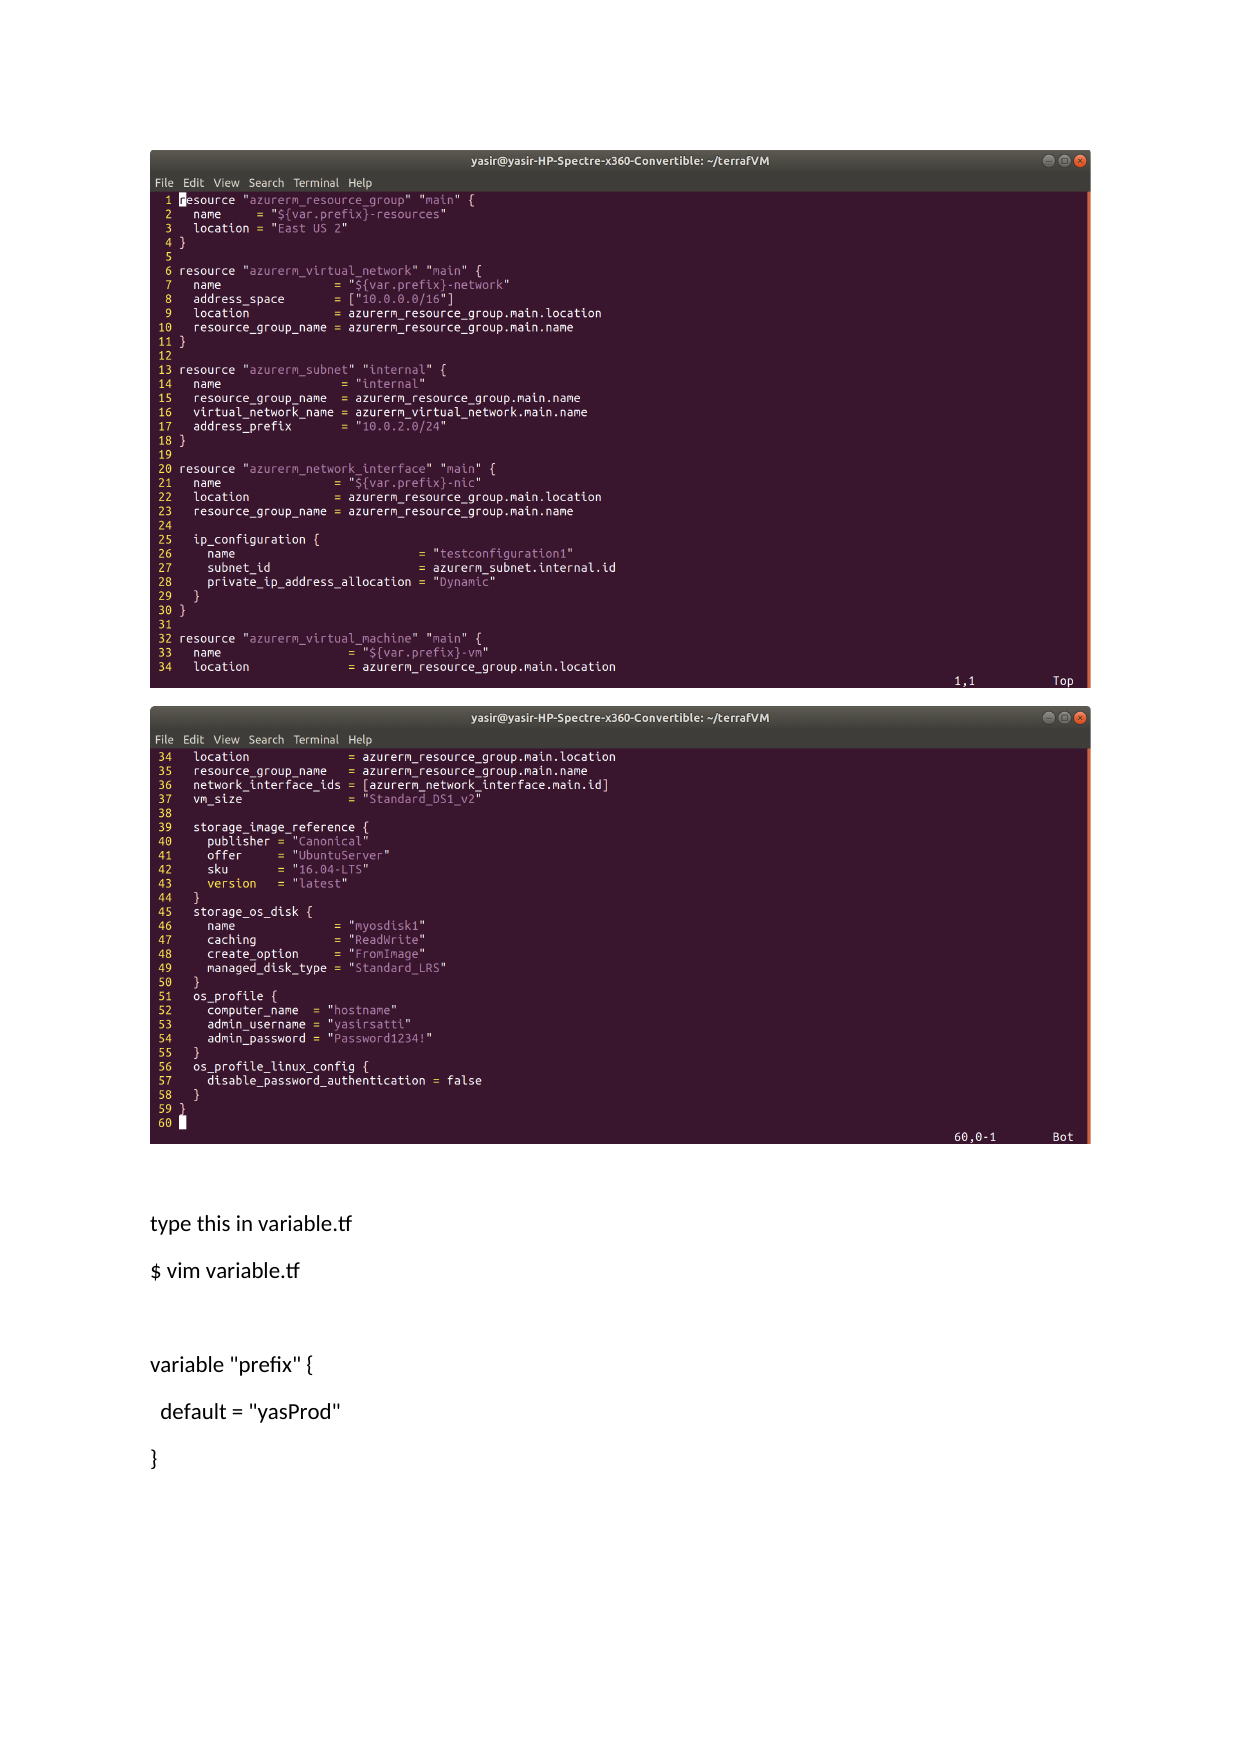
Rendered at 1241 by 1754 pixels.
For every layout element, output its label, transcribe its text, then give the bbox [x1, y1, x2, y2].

text $ vim variable.tf [150, 1256, 1090, 1284]
text variable "prefix" { [150, 1350, 1090, 1378]
text type this in variable.tf [150, 1209, 1090, 1238]
text default = "yasProd" [150, 1397, 1090, 1425]
picture [150, 150, 1091, 688]
picture [150, 706, 1091, 1144]
text } [150, 1444, 1090, 1472]
